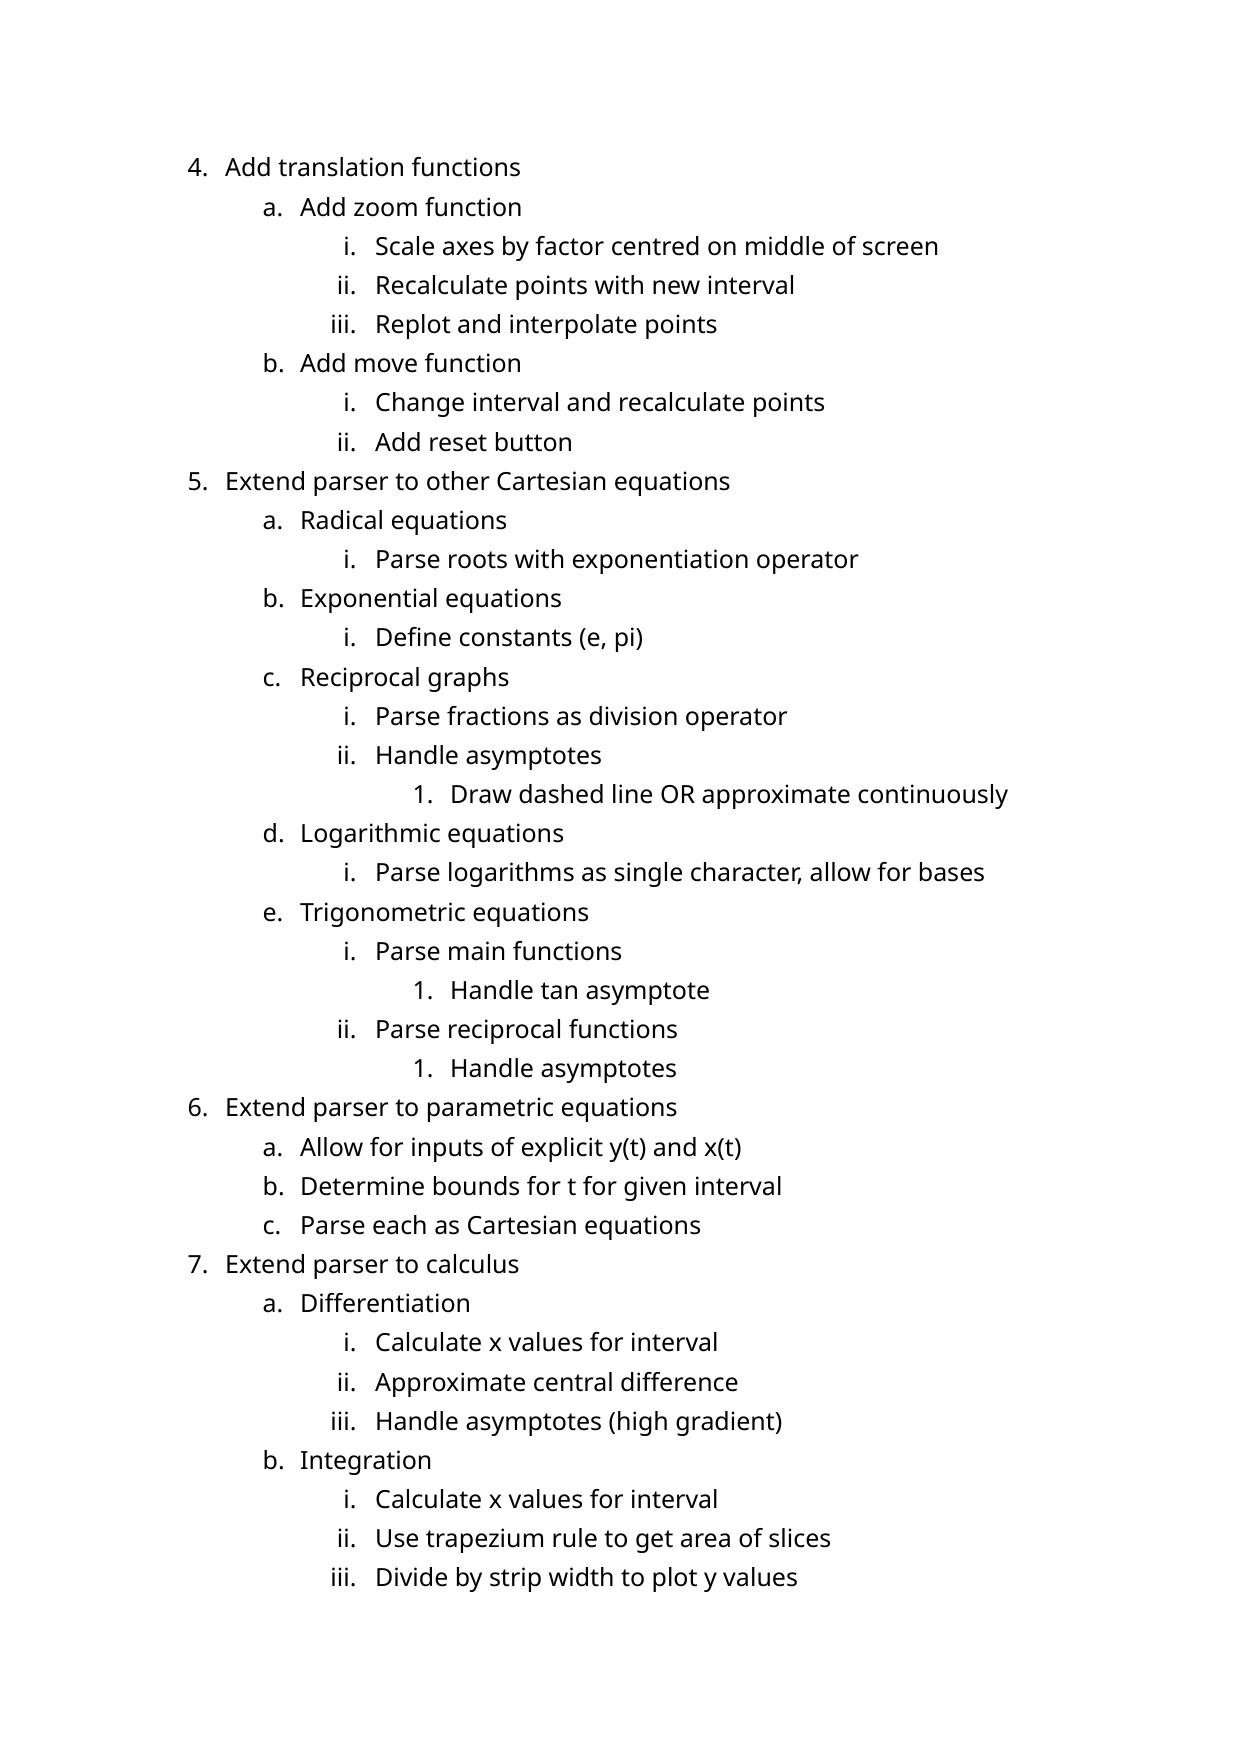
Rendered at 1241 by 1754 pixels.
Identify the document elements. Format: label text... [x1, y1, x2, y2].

list Scale axes by factor centred on middle of screen [356, 228, 1090, 262]
list Parse main functions [356, 933, 1090, 967]
list Parse reciprocal functions [356, 1012, 1090, 1046]
list Integration [262, 1442, 1090, 1477]
list Define constants (e, pi) [356, 620, 1090, 654]
list Parse roots with exponentiation operator [356, 542, 1090, 576]
list Handle tan asymptote [412, 972, 1090, 1007]
list Calculate x values for interval [356, 1482, 1090, 1516]
list Radical equations [262, 502, 1090, 537]
list Trigonometric equations [262, 894, 1090, 928]
list Recalculate points with new interval [356, 267, 1090, 302]
list Handle asymptotes [412, 1051, 1090, 1085]
list Approximate central difference [356, 1364, 1090, 1398]
list Replot and interpolate points [356, 307, 1090, 341]
list Parse fractions as division operator [356, 698, 1090, 732]
list Add move function [262, 346, 1090, 380]
list Exponential equations [262, 581, 1090, 615]
list Reciprocal graphs [262, 659, 1090, 693]
list Handle asymptotes [356, 737, 1090, 772]
list Add translation functions [187, 150, 1090, 184]
list Add zoom function [262, 189, 1090, 223]
list Extend parser to calculus [187, 1247, 1090, 1281]
list Logarithmic equations [262, 816, 1090, 850]
list Handle asymptotes (high gradient) [356, 1403, 1090, 1437]
list Add reset button [356, 424, 1090, 458]
list Divide by strip width to plot y values [356, 1560, 1090, 1594]
list Extend parser to parametric equations [187, 1090, 1090, 1124]
list Change interval and recalculate points [356, 385, 1090, 419]
list Parse logarithms as single character, allow for bases [356, 855, 1090, 889]
list Draw dashed line OR approximate continuously [412, 777, 1090, 811]
list Allow for inputs of explicit y(t) and x(t) [262, 1129, 1090, 1163]
list Determine bounds for t for given interval [262, 1168, 1090, 1202]
list Use trapezium rule to get area of slices [356, 1521, 1090, 1555]
list Differentiation [262, 1286, 1090, 1320]
list Calculate x values for interval [356, 1325, 1090, 1359]
list Extend parser to other Cartesian equations [187, 463, 1090, 497]
list Parse each as Cartesian equations [262, 1207, 1090, 1242]
